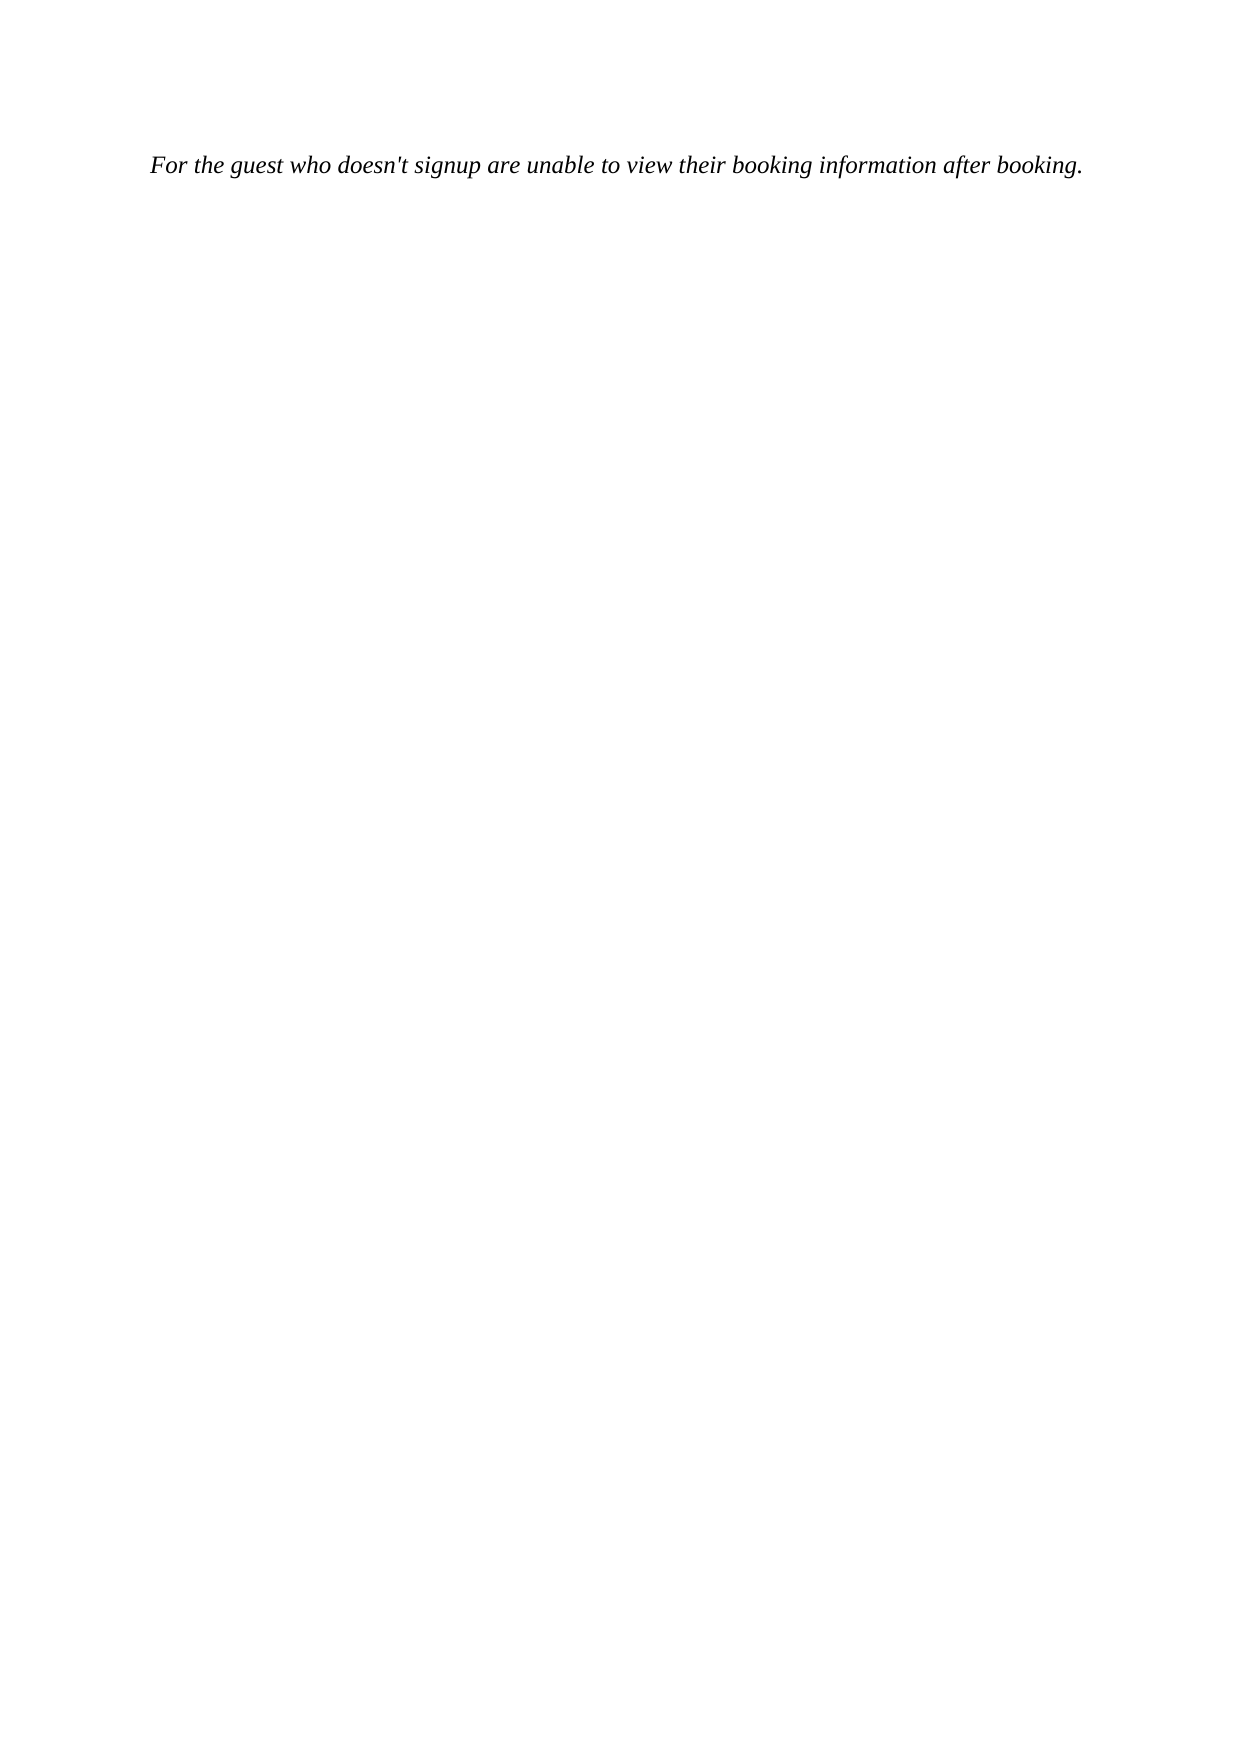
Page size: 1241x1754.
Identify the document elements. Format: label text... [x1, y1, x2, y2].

text For the guest who doesn't signup are unable to view their booking information after booking. [150, 150, 1090, 179]
